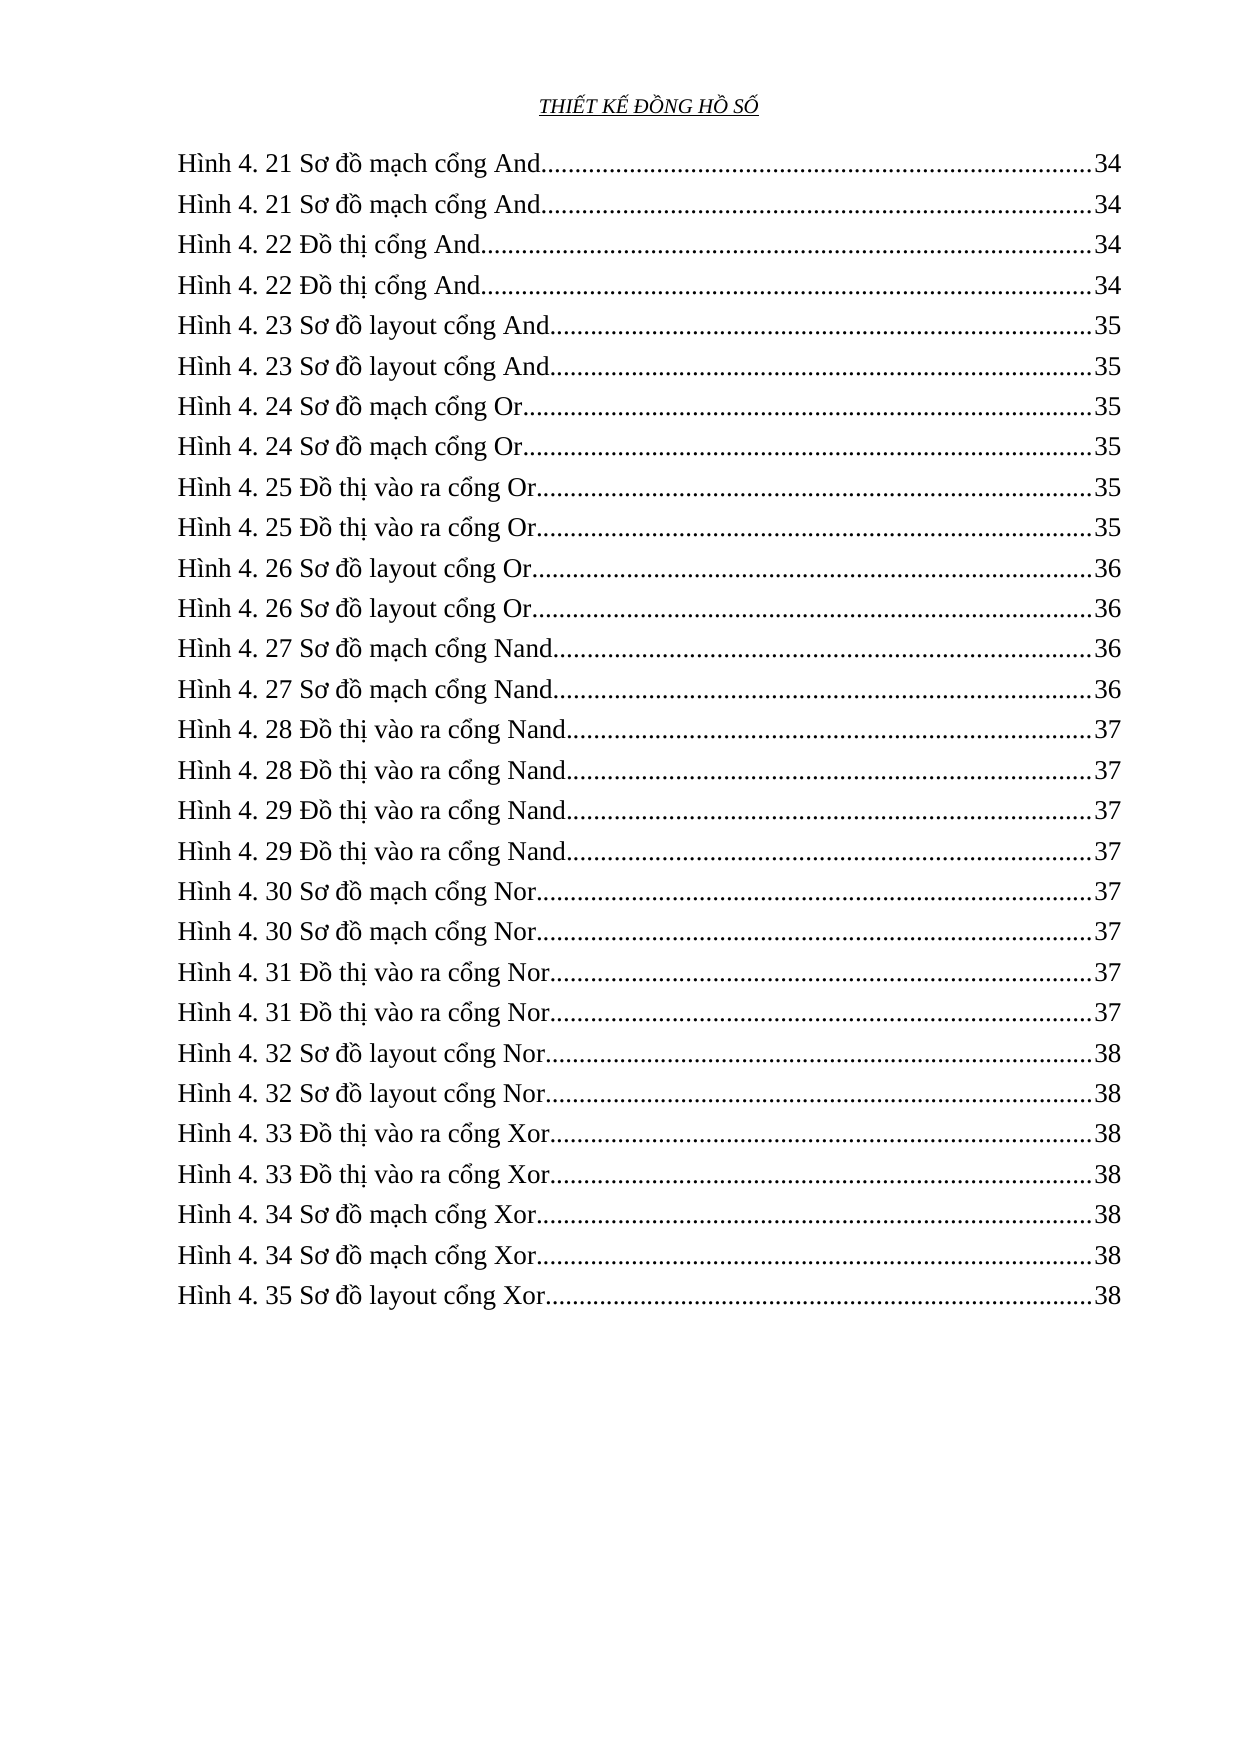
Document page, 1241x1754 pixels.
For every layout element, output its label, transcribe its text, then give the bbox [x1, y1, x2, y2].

text Hình 4. 24 Sơ đồ mạch cổng Or 35 [177, 431, 1122, 462]
text Hình 4. 22 Đồ thị cổng And 34 [177, 228, 1122, 259]
text Hình 4. 26 Sơ đồ layout cổng Or 36 [177, 592, 1122, 623]
text Hình 4. 24 Sơ đồ mạch cổng Or 35 [177, 390, 1122, 421]
text Hình 4. 34 Sơ đồ mạch cổng Xor 38 [177, 1239, 1122, 1270]
text Hình 4. 25 Đồ thị vào ra cổng Or 35 [177, 471, 1122, 502]
text Hình 4. 25 Đồ thị vào ra cổng Or 35 [177, 511, 1122, 542]
text Hình 4. 32 Sơ đồ layout cổng Nor 38 [177, 1077, 1122, 1108]
text Hình 4. 26 Sơ đồ layout cổng Or 36 [177, 552, 1122, 583]
text Hình 4. 33 Đồ thị vào ra cổng Xor 38 [177, 1118, 1122, 1149]
text Hình 4. 28 Đồ thị vào ra cổng Nand 37 [177, 754, 1122, 785]
text Hình 4. 21 Sơ đồ mạch cổng And 34 [177, 148, 1122, 179]
text Hình 4. 33 Đồ thị vào ra cổng Xor 38 [177, 1158, 1122, 1189]
text Hình 4. 31 Đồ thị vào ra cổng Nor 37 [177, 956, 1122, 987]
text Hình 4. 27 Sơ đồ mạch cổng Nand 36 [177, 673, 1122, 704]
text Hình 4. 23 Sơ đồ layout cổng And 35 [177, 309, 1122, 340]
text Hình 4. 29 Đồ thị vào ra cổng Nand 37 [177, 835, 1122, 866]
text Hình 4. 32 Sơ đồ layout cổng Nor 38 [177, 1037, 1122, 1068]
text Hình 4. 35 Sơ đồ layout cổng Xor 38 [177, 1279, 1122, 1310]
text Hình 4. 22 Đồ thị cổng And 34 [177, 269, 1122, 300]
text Hình 4. 30 Sơ đồ mạch cổng Nor 37 [177, 875, 1122, 906]
text Hình 4. 34 Sơ đồ mạch cổng Xor 38 [177, 1198, 1122, 1229]
text Hình 4. 30 Sơ đồ mạch cổng Nor 37 [177, 916, 1122, 947]
text Hình 4. 31 Đồ thị vào ra cổng Nor 37 [177, 996, 1122, 1027]
text Hình 4. 21 Sơ đồ mạch cổng And 34 [177, 188, 1122, 219]
text Hình 4. 27 Sơ đồ mạch cổng Nand 36 [177, 633, 1122, 664]
text Hình 4. 29 Đồ thị vào ra cổng Nand 37 [177, 794, 1122, 825]
text Hình 4. 23 Sơ đồ layout cổng And 35 [177, 350, 1122, 381]
text Hình 4. 28 Đồ thị vào ra cổng Nand 37 [177, 713, 1122, 744]
